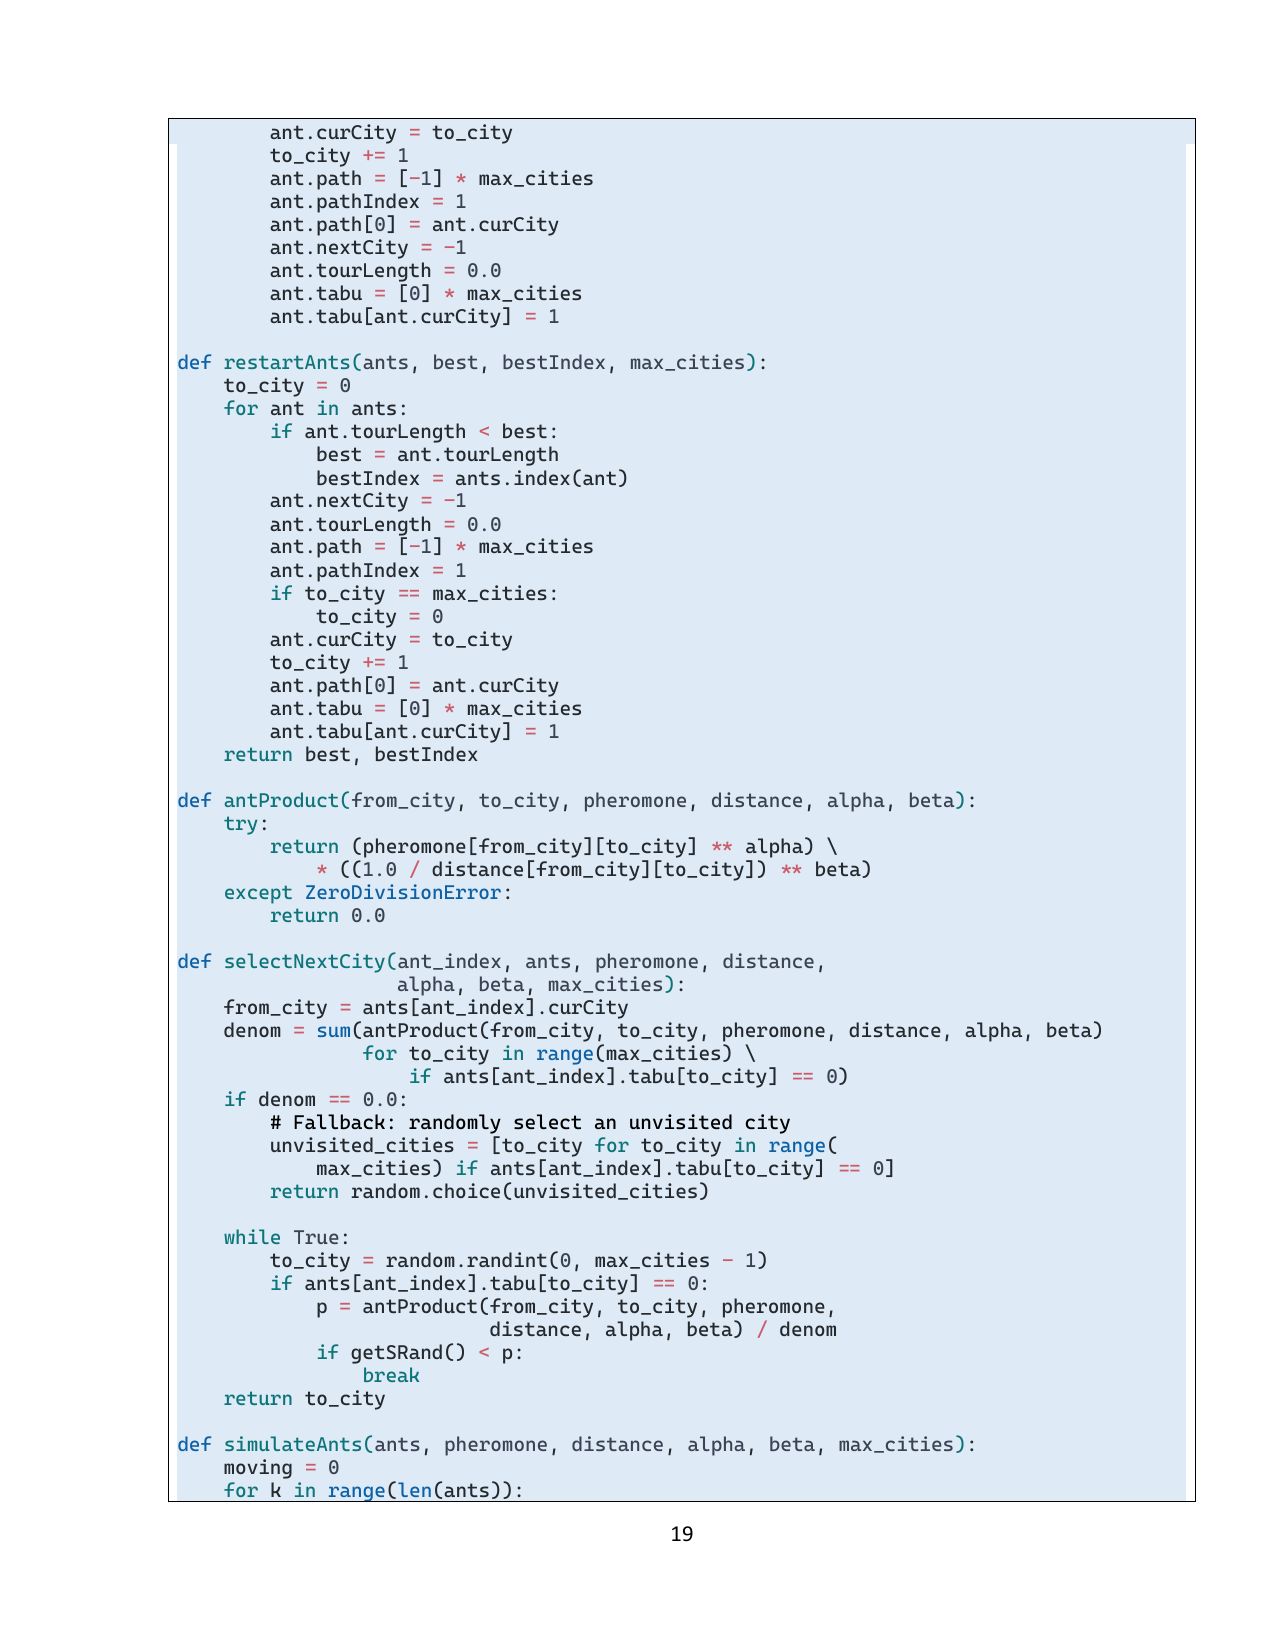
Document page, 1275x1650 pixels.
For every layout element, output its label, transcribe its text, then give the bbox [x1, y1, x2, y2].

text to_city = 0 [177, 605, 1186, 628]
text return best, bestIndex [177, 743, 1186, 766]
text return (pheromone[from_city][to_city] ** alpha) \ [177, 835, 1186, 858]
text ant.tourLength = 0.0 [177, 259, 1186, 282]
text p = antProduct(from_city, to_city, pheromone, [177, 1295, 1186, 1318]
text break [177, 1364, 1186, 1387]
text try: [177, 812, 1186, 835]
text ant.path[0] = ant.curCity [177, 674, 1186, 697]
text if ants[ant_index].tabu[to_city] == 0: [177, 1272, 1186, 1295]
text def antProduct(from_city, to_city, pheromone, distance, alpha, beta): [177, 789, 1186, 812]
text distance, alpha, beta) / denom [177, 1318, 1186, 1341]
text denom = sum(antProduct(from_city, to_city, pheromone, distance, alpha, beta) [177, 1019, 1186, 1042]
text ant.pathIndex = 1 [177, 559, 1186, 582]
text moving = 0 [177, 1456, 1186, 1479]
text for ant in ants: [177, 397, 1186, 421]
text bestIndex = ants.index(ant) [177, 467, 1186, 489]
text alpha, beta, max_cities): [177, 973, 1186, 996]
text from_city = ants[ant_index].curCity [177, 996, 1186, 1019]
text except ZeroDivisionError: [177, 881, 1186, 904]
text to_city += 1 [177, 651, 1186, 674]
text ant.curCity = to_city [169, 119, 1195, 144]
text ant.curCity = to_city [177, 628, 1186, 651]
text ant.path = [-1] * max_cities [177, 167, 1186, 190]
text if denom == 0.0: [177, 1088, 1186, 1111]
text ant.nextCity = -1 [177, 236, 1186, 259]
text while True: [177, 1226, 1186, 1249]
text ant.tabu[ant.curCity] = 1 [177, 305, 1186, 328]
text if ants[ant_index].tabu[to_city] == 0) [177, 1065, 1186, 1088]
text * ((1.0 / distance[from_city][to_city]) ** beta) [177, 858, 1186, 881]
text ant.tabu = [0] * max_cities [177, 697, 1186, 720]
text ant.path[0] = ant.curCity [177, 213, 1186, 236]
text ant.tabu = [0] * max_cities [177, 282, 1186, 305]
text to_city += 1 [177, 144, 1186, 167]
text return to_city [177, 1387, 1186, 1410]
text to_city = random.randint(0, max_cities - 1) [177, 1249, 1186, 1272]
text best = ant.tourLength [177, 443, 1186, 467]
text # Fallback: randomly select an unvisited city [177, 1111, 1186, 1134]
text ant.pathIndex = 1 [177, 190, 1186, 213]
text if ant.tourLength < best: [177, 421, 1186, 443]
text return 0.0 [177, 904, 1186, 927]
text if to_city == max_cities: [177, 582, 1186, 605]
text ant.tourLength = 0.0 [177, 513, 1186, 536]
text def restartAnts(ants, best, bestIndex, max_cities): [177, 351, 1186, 374]
text def selectNextCity(ant_index, ants, pheromone, distance, [177, 950, 1186, 973]
text for to_city in range(max_cities) \ [177, 1042, 1186, 1065]
text max_cities) if ants[ant_index].tabu[to_city] == 0] [177, 1157, 1186, 1180]
text ant.tabu[ant.curCity] = 1 [177, 720, 1186, 743]
text if getSRand() < p: [177, 1341, 1186, 1364]
text def simulateAnts(ants, pheromone, distance, alpha, beta, max_cities): [177, 1433, 1186, 1456]
text ant.path = [-1] * max_cities [177, 536, 1186, 559]
text to_city = 0 [177, 374, 1186, 397]
text ant.nextCity = -1 [177, 489, 1186, 513]
text return random.choice(unvisited_cities) [177, 1180, 1186, 1203]
text unvisited_cities = [to_city for to_city in range( [177, 1134, 1186, 1157]
text for k in range(len(ants)): [177, 1479, 1186, 1501]
